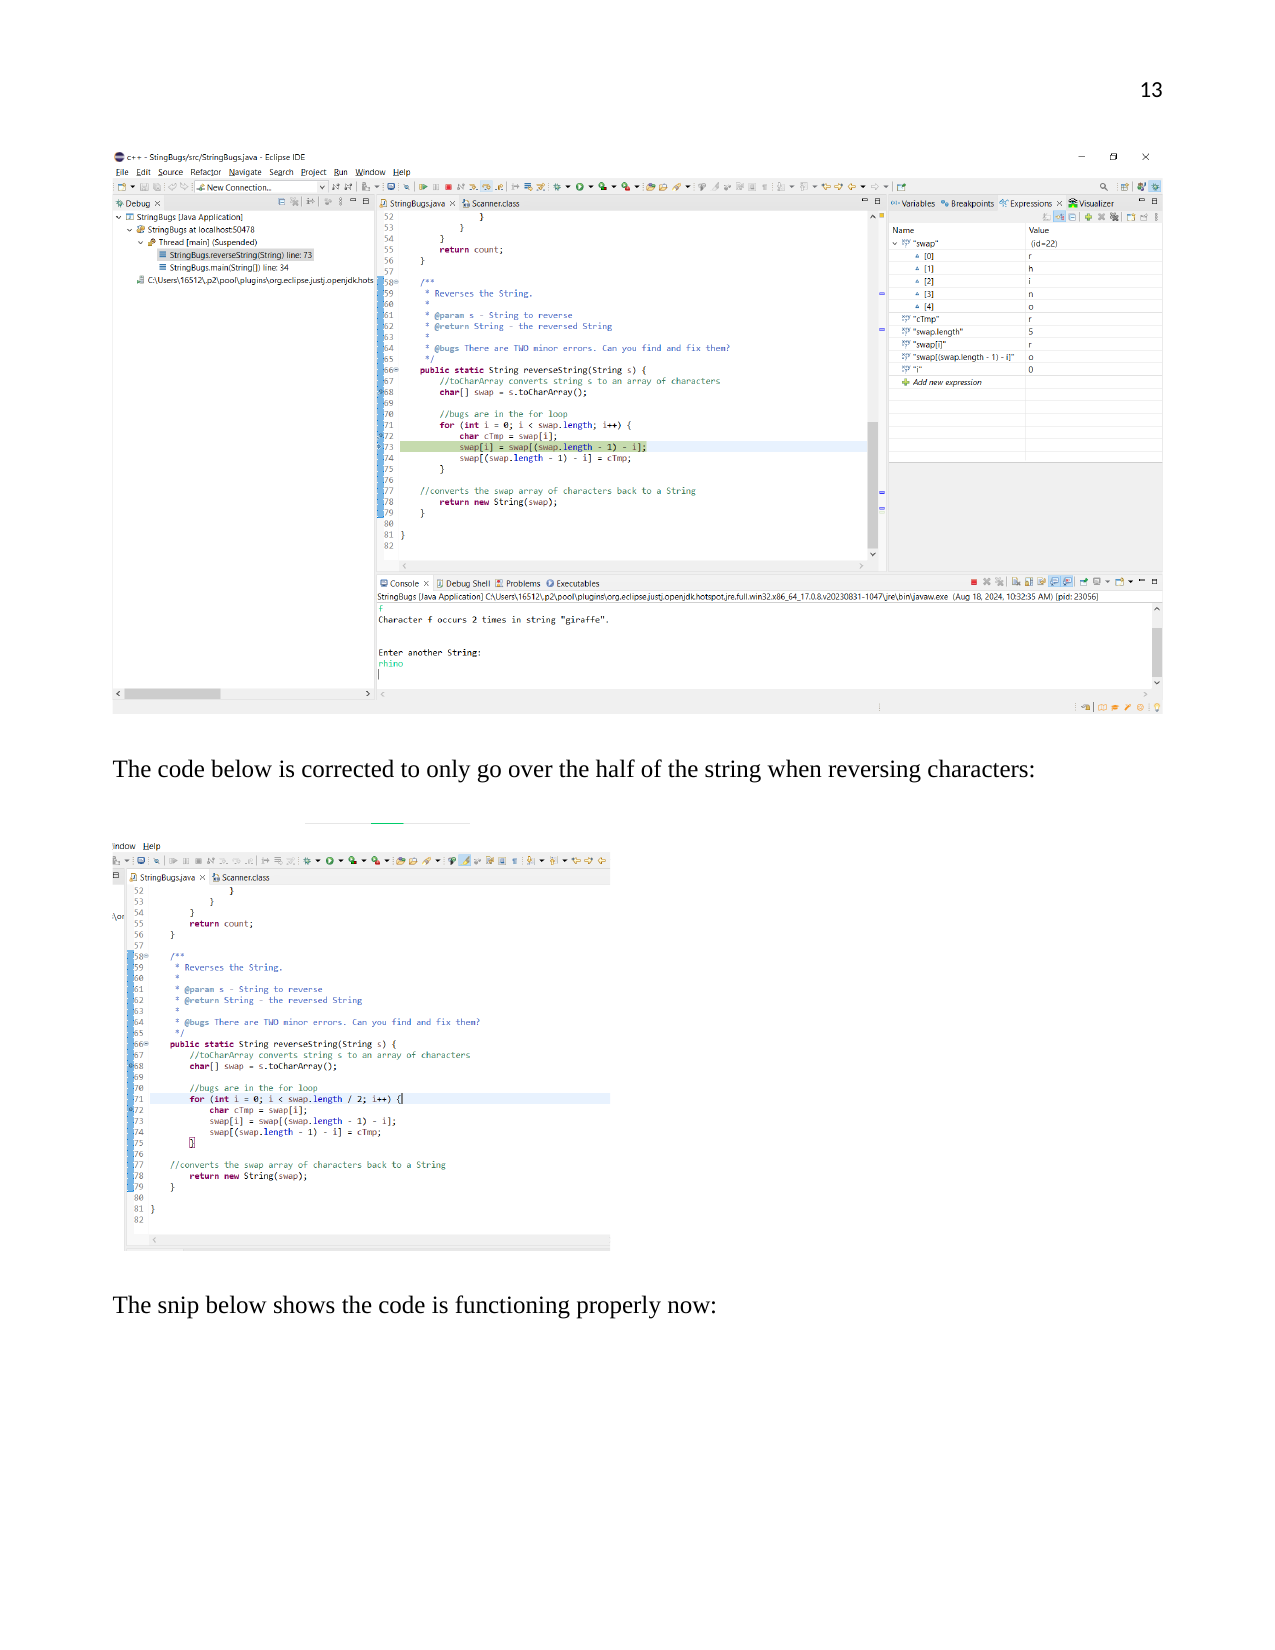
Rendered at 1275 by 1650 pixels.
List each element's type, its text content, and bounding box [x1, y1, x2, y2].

text The code below is corrected to only go over the half of the string when reversing characters: [112, 754, 1162, 783]
picture [112, 150, 1163, 714]
picture [112, 823, 611, 1251]
text The snip below shows the code is functioning properly now: [112, 1291, 1162, 1319]
